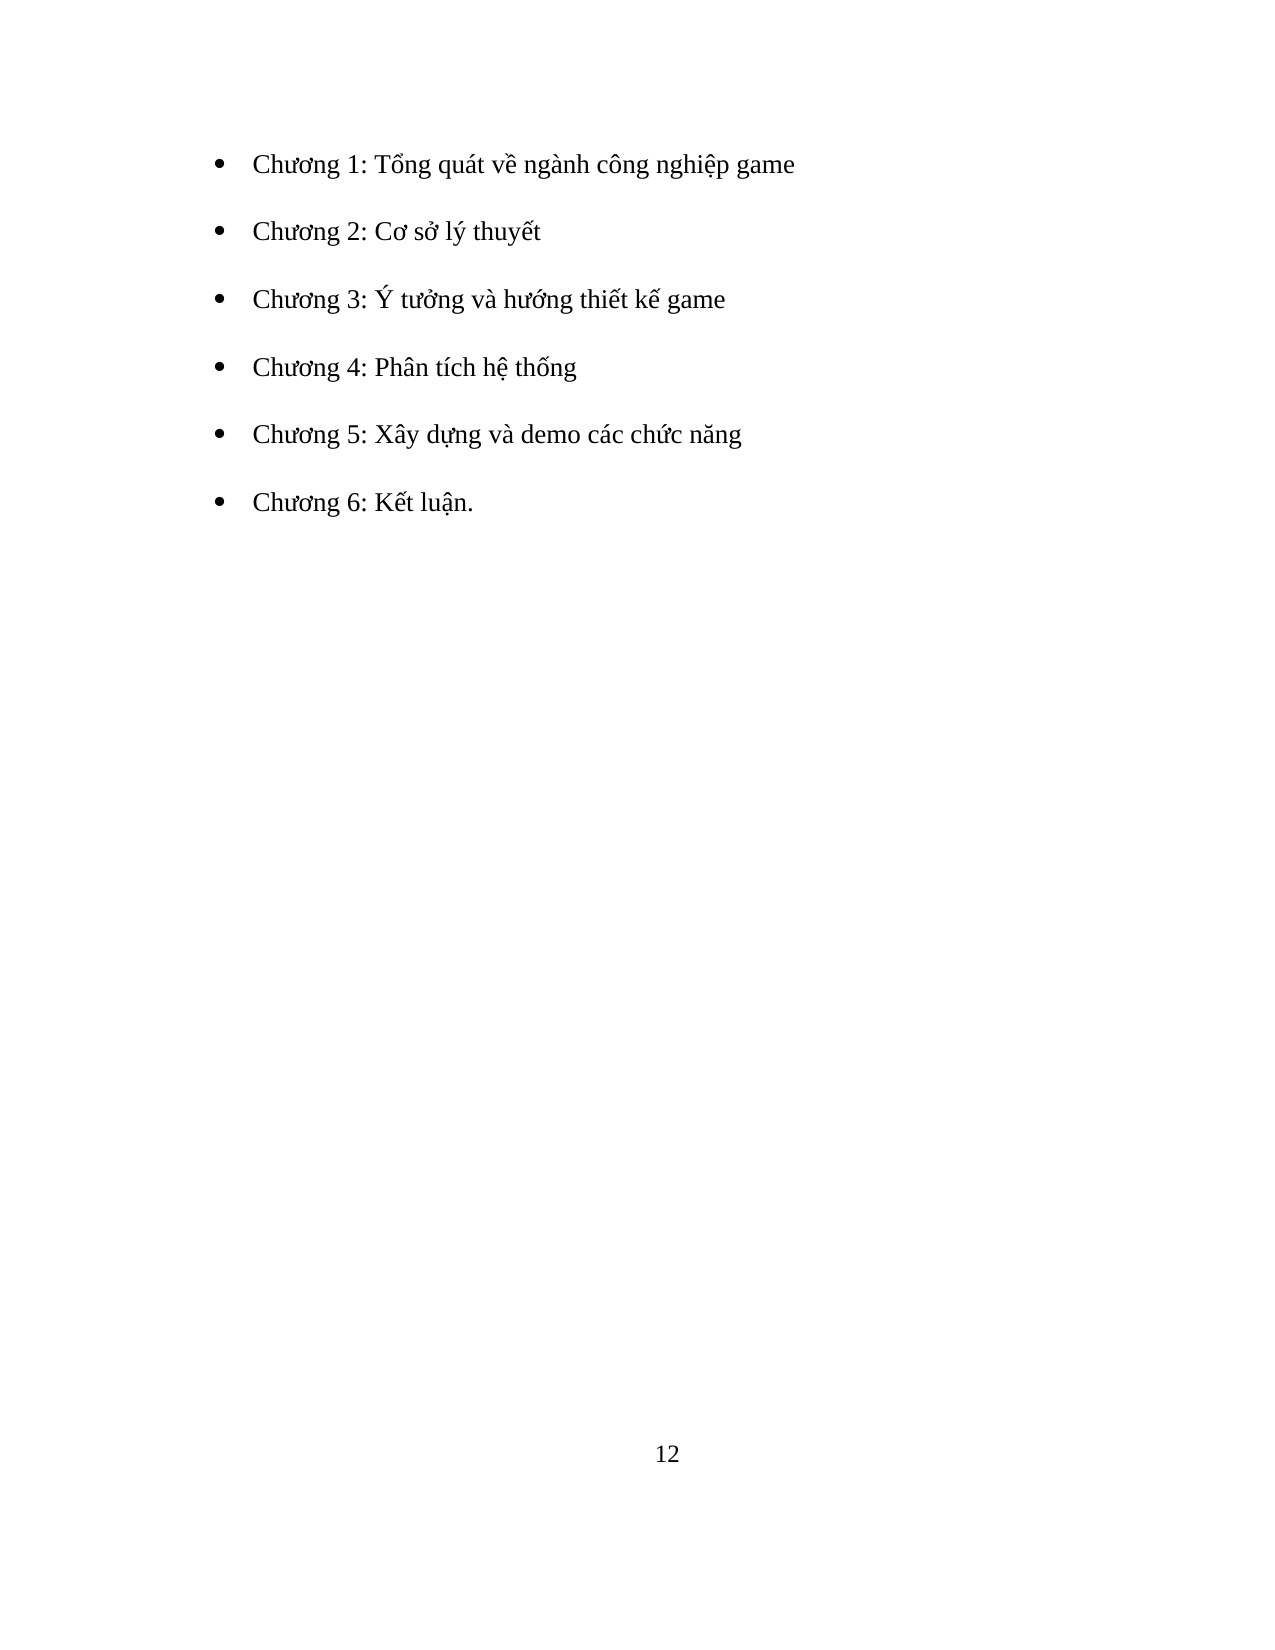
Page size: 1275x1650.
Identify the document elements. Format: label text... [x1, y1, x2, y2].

list Chương 3: Ý tưởng và hướng thiết kế game [215, 283, 1157, 314]
list Chương 5: Xây dựng và demo các chức năng [215, 418, 1157, 450]
list Chương 2: Cơ sở lý thuyết [215, 215, 1157, 247]
list Chương 6: Kết luận. [215, 486, 1157, 517]
list Chương 4: Phân tích hệ thống [215, 351, 1157, 382]
list Chương 1: Tổng quát về ngành công nghiệp game [215, 148, 1157, 179]
